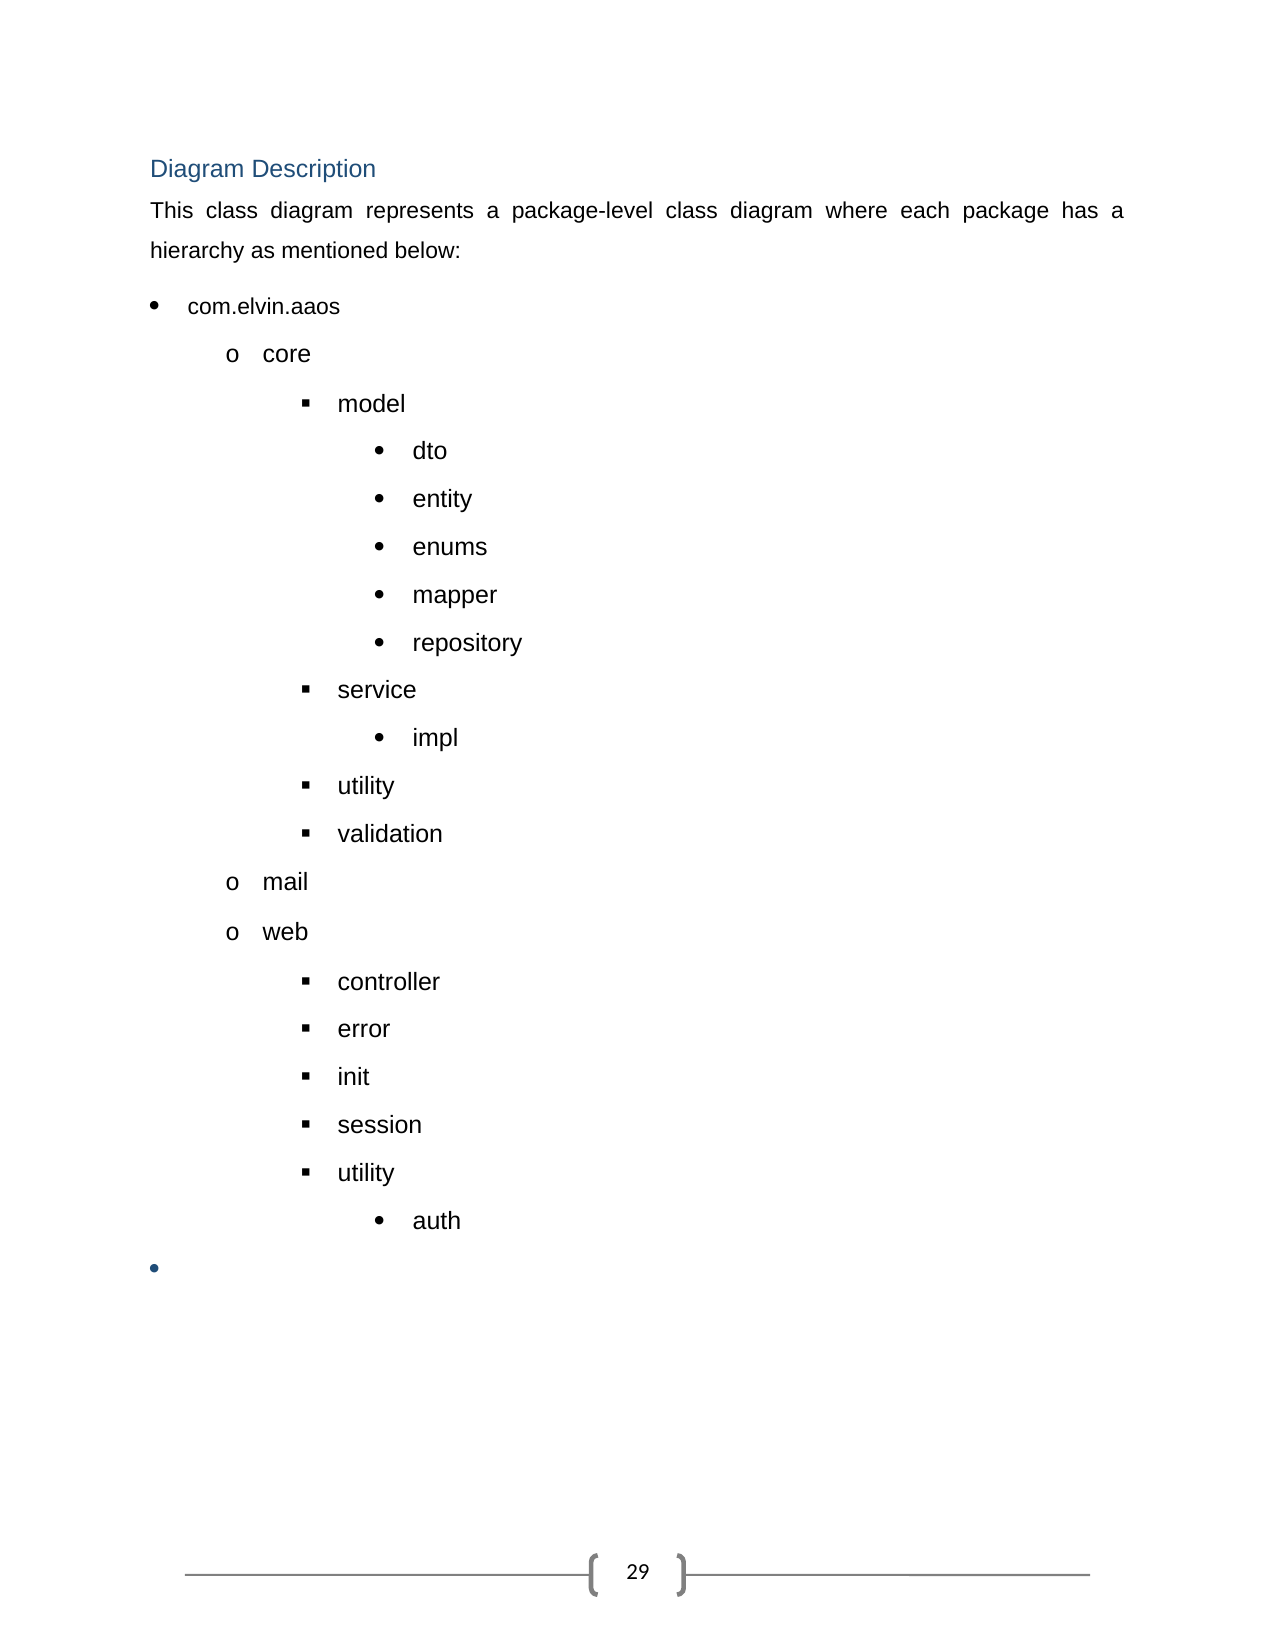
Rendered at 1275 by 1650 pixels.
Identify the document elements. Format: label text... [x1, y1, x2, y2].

list session [300, 1110, 1125, 1139]
list mail [225, 867, 1125, 898]
text This class diagram represents a package-level class diagram where each package has a hierarchy as mentioned below: [150, 197, 1125, 263]
list auth [375, 1206, 1125, 1234]
list mapper [375, 580, 1125, 609]
list validation [300, 819, 1125, 848]
list error [300, 1014, 1125, 1043]
list utility [300, 1158, 1125, 1187]
list core [225, 338, 1125, 369]
list utility [300, 771, 1125, 800]
list repository [375, 628, 1125, 656]
list model [300, 388, 1125, 417]
list enums [375, 532, 1125, 561]
text Diagram Description [150, 154, 1125, 183]
list init [300, 1062, 1125, 1091]
list service [300, 675, 1125, 704]
list entity [375, 484, 1125, 513]
list dto [375, 436, 1125, 465]
list impl [375, 723, 1125, 752]
list com.elvin.aaos [150, 293, 1125, 320]
list web [225, 917, 1125, 948]
list controller [300, 967, 1125, 996]
